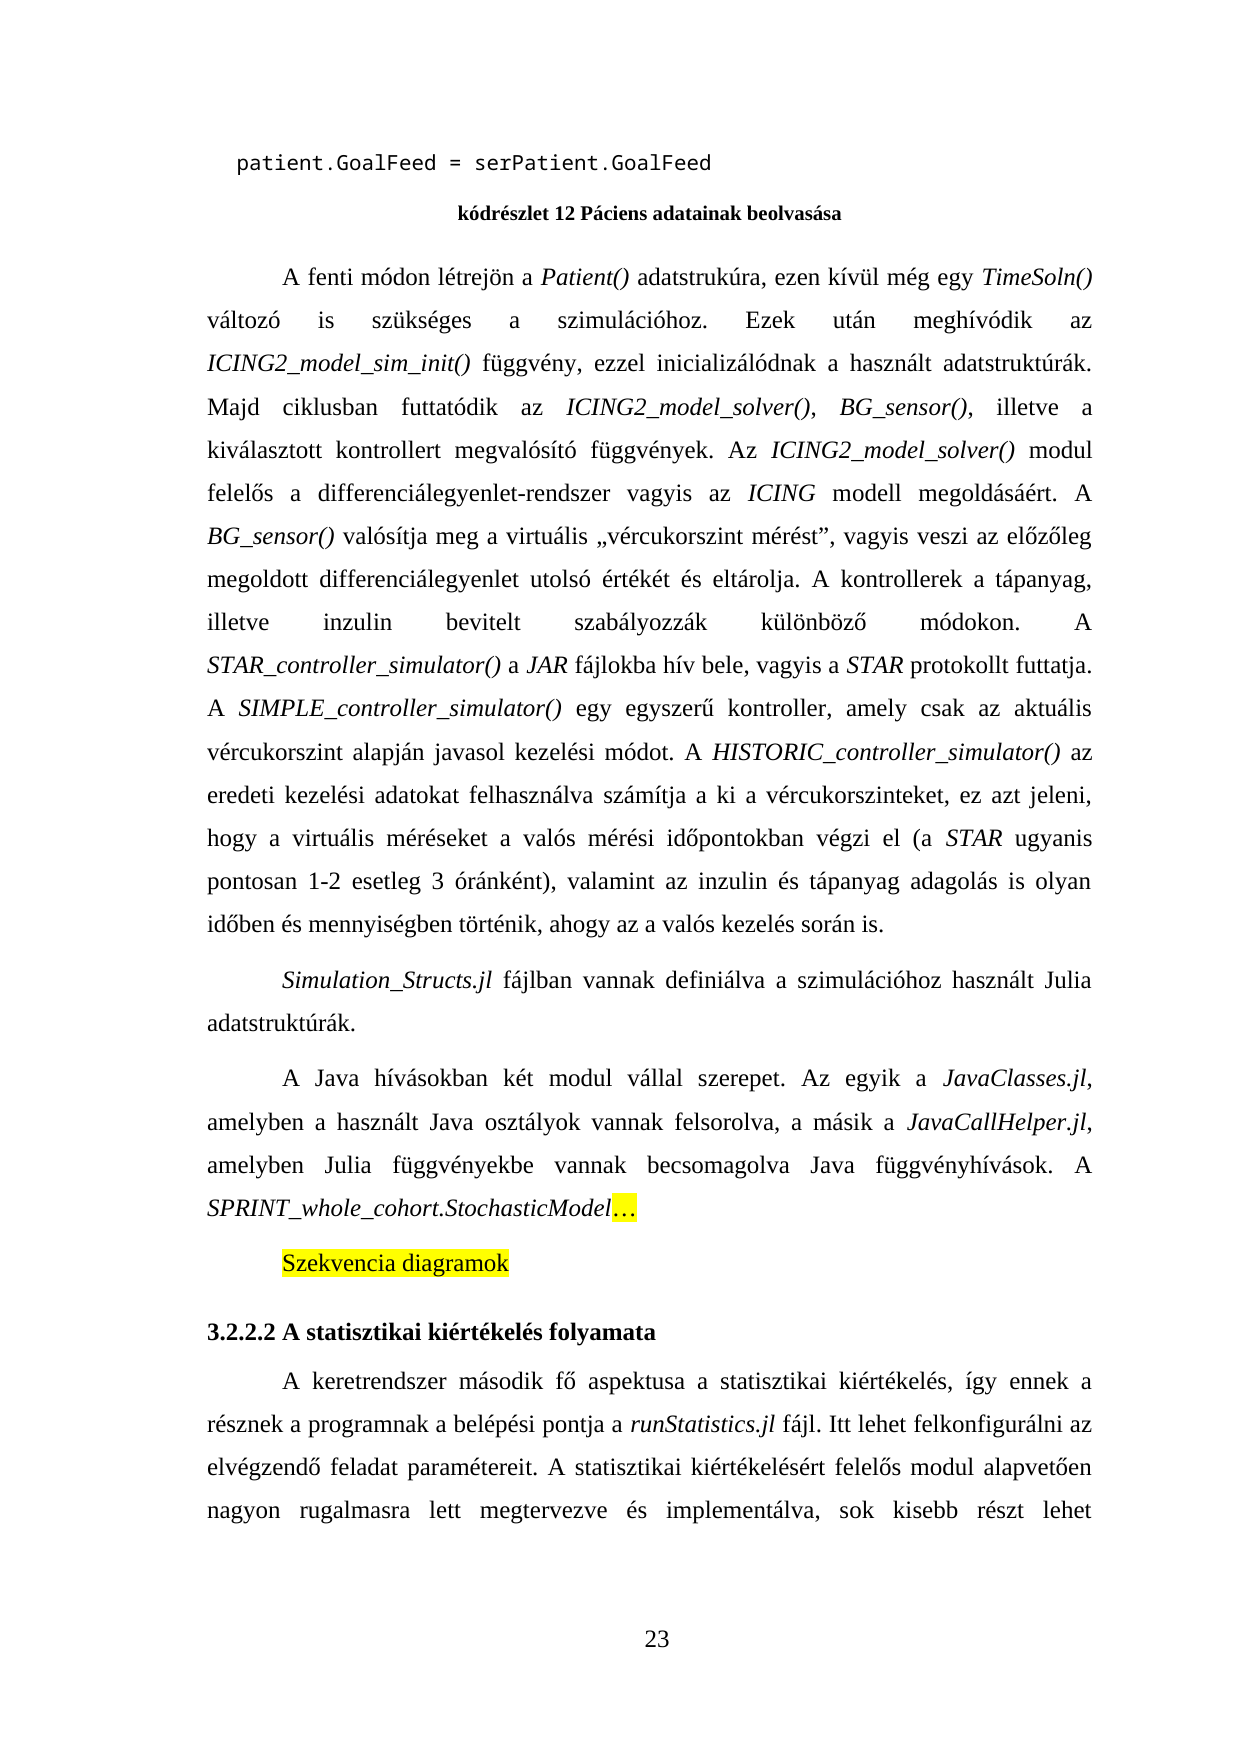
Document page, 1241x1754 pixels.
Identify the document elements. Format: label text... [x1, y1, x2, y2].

text A Java hívásokban két modul vállal szerepet. Az egyik a JavaClasses.jl, amelyben a használt Java osztályok vannak felsorolva, a másik a JavaCallHelper.jl, amelyben Julia függvényekbe vannak becsomagolva Java függvényhívások. A SPRINT_whole_cohort.StochasticModel… [207, 1063, 1092, 1222]
subtitle A statisztikai kiértékelés folyamata [207, 1317, 1092, 1345]
text Szekvencia diagramok [207, 1248, 1092, 1277]
text Simulation_Structs.jl fájlban vannak definiálva a szimulációhoz használt Julia adatstruktúrák. [207, 965, 1092, 1037]
text A fenti módon létrejön a Patient() adatstrukúra, ezen kívül még egy TimeSoln() változó is szükséges a szimulációhoz. Ezek után meghívódik az ICING2_model_sim_init() függvény, ezzel inicializálódnak a használt adatstruktúrák. Majd ciklusban futtatódik az ICING2_model_solver(), BG_sensor(), illetve a kiválasztott kontrollert megvalósító függvények. Az ICING2_model_solver() modul felelős a differenciálegyenlet-rendszer vagyis az ICING modell megoldásáért. A BG_sensor() valósítja meg a virtuális „vércukorszint mérést”, vagyis veszi az előzőleg megoldott differenciálegyenlet utolsó értékét és eltárolja. A kontrollerek a tápanyag, illetve inzulin bevitelt szabályozzák különböző módokon. A STAR_controller_simulator() a JAR fájlokba hív bele, vagyis a STAR protokollt futtatja. A SIMPLE_controller_simulator() egy egyszerű kontroller, amely csak az aktuális vércukorszint alapján javasol kezelési módot. A HISTORIC_controller_simulator() az eredeti kezelési adatokat felhasználva számítja a ki a vércukorszinteket, ez azt jeleni, hogy a virtuális méréseket a valós mérési időpontokban végzi el (a STAR ugyanis pontosan 1-2 esetleg 3 óránként), valamint az inzulin és tápanyag adagolás is olyan időben és mennyiségben történik, ahogy az a valós kezelés során is. [207, 262, 1092, 938]
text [207, 1366, 1092, 1524]
text patient.GoalFeed = serPatient.GoalFeed [236, 148, 1092, 176]
